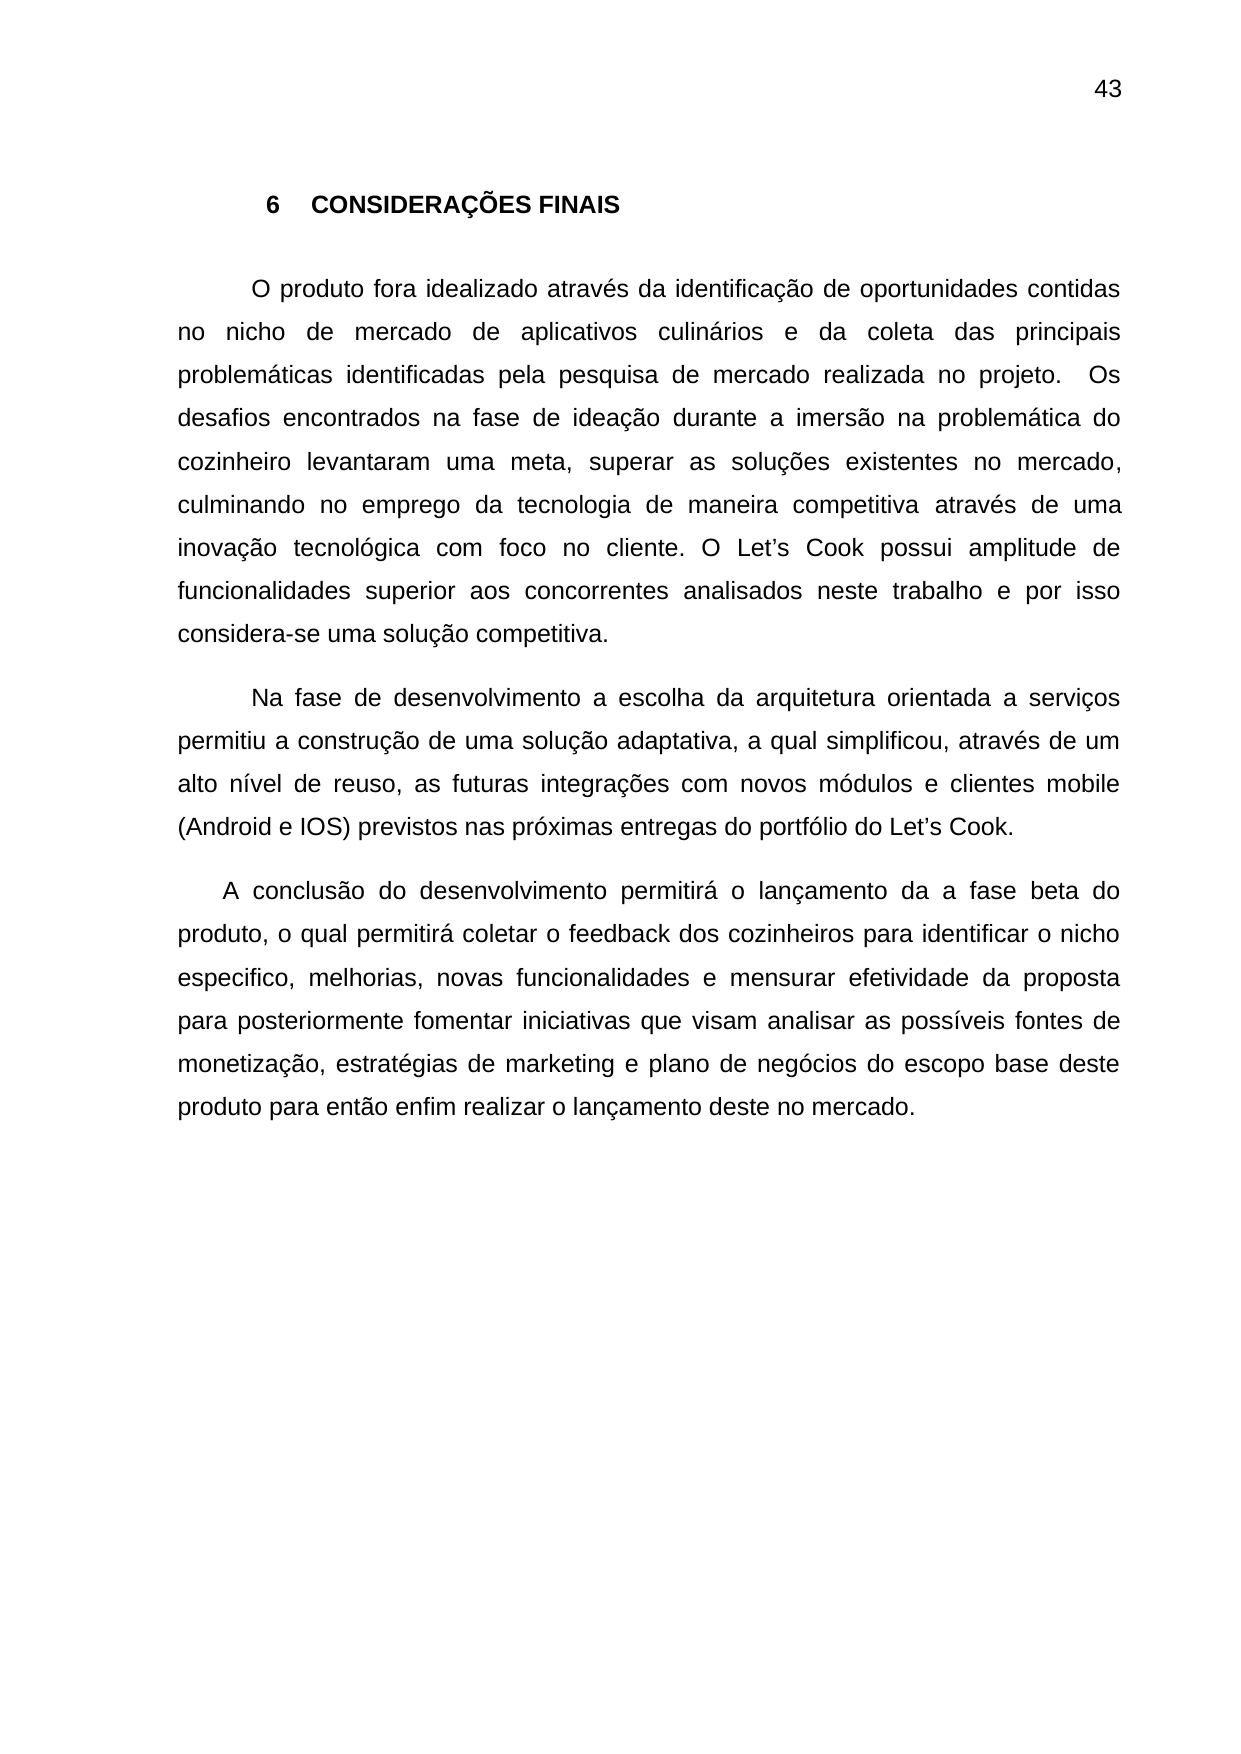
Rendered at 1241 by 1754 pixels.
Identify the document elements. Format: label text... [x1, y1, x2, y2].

text O produto fora idealizado através da identificação de oportunidades contidas no nicho de mercado de aplicativos culinários e da coleta das principais problemáticas identificadas pela pesquisa de mercado realizada no projeto. Os desafios encontrados na fase de ideação durante a imersão na problemática do cozinheiro levantaram uma meta, superar as soluções existentes no mercado, culminando no emprego da tecnologia de maneira competitiva através de uma inovação tecnológica com foco no cliente. O Let’s Cook possui amplitude de funcionalidades superior aos concorrentes analisados neste trabalho e por isso considera-se uma solução competitiva. [177, 274, 1122, 648]
subtitle CONSIDERAÇÕES FINAIS [266, 190, 1122, 218]
text Na fase de desenvolvimento a escolha da arquitetura orientada a serviços permitiu a construção de uma solução adaptativa, a qual simplificou, através de um alto nível de reuso, as futuras integrações com novos módulos e clientes mobile (Android e IOS) previstos nas próximas entregas do portfólio do Let’s Cook. [177, 683, 1122, 841]
text A conclusão do desenvolvimento permitirá o lançamento da a fase beta do produto, o qual permitirá coletar o feedback dos cozinheiros para identificar o nicho especifico, melhorias, novas funcionalidades e mensurar efetividade da proposta para posteriormente fomentar iniciativas que visam analisar as possíveis fontes de monetização, estratégias de marketing e plano de negócios do escopo base deste produto para então enfim realizar o lançamento deste no mercado. [177, 876, 1122, 1121]
